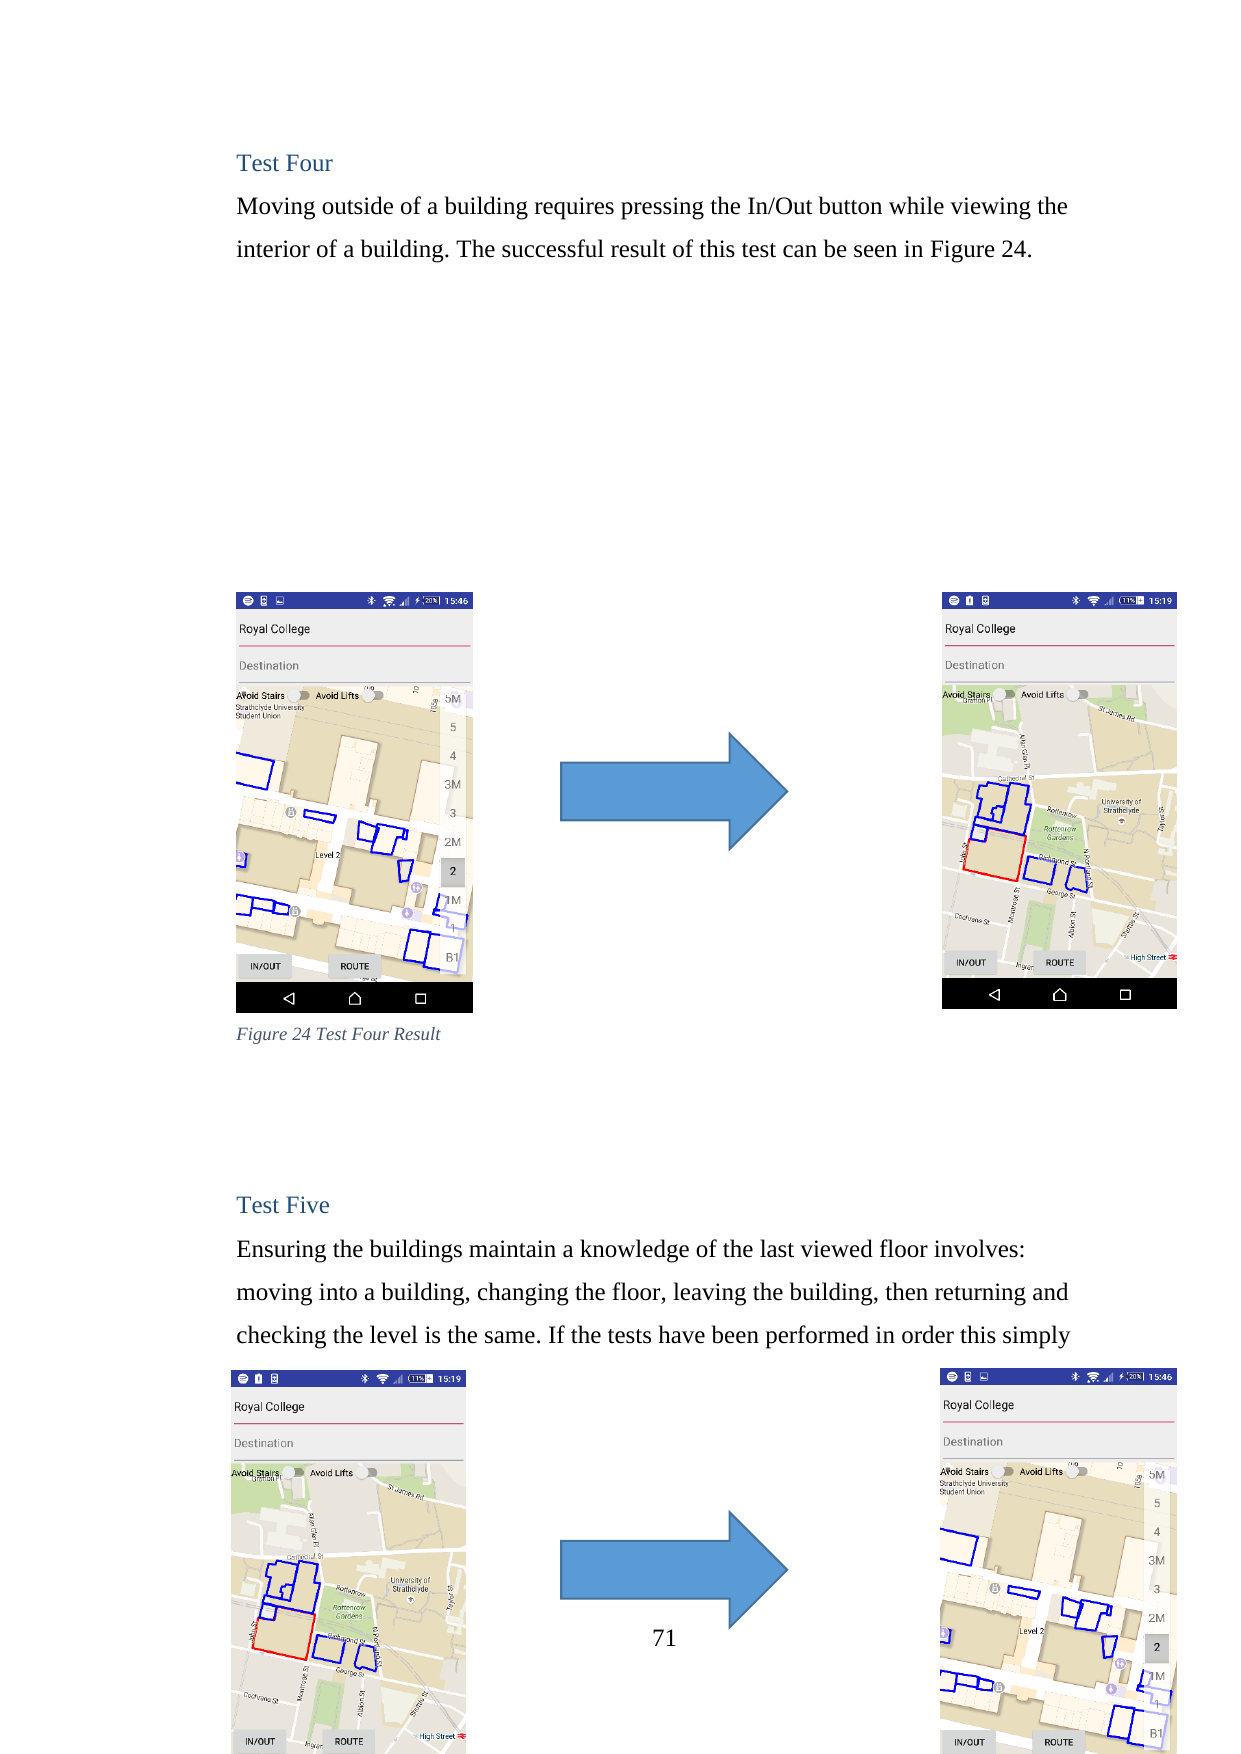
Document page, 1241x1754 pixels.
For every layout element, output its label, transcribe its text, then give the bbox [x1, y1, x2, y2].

subtitle Test Five [236, 1191, 1092, 1219]
picture [942, 592, 1177, 1009]
picture [940, 1368, 1177, 1754]
subtitle Test Four [236, 148, 1092, 176]
picture [236, 592, 473, 1013]
picture [231, 1370, 466, 1754]
text Moving outside of a building requires pressing the In/Out button while viewing the interior of a building. The successful result of this test can be seen in Figure 24. [236, 191, 1092, 263]
